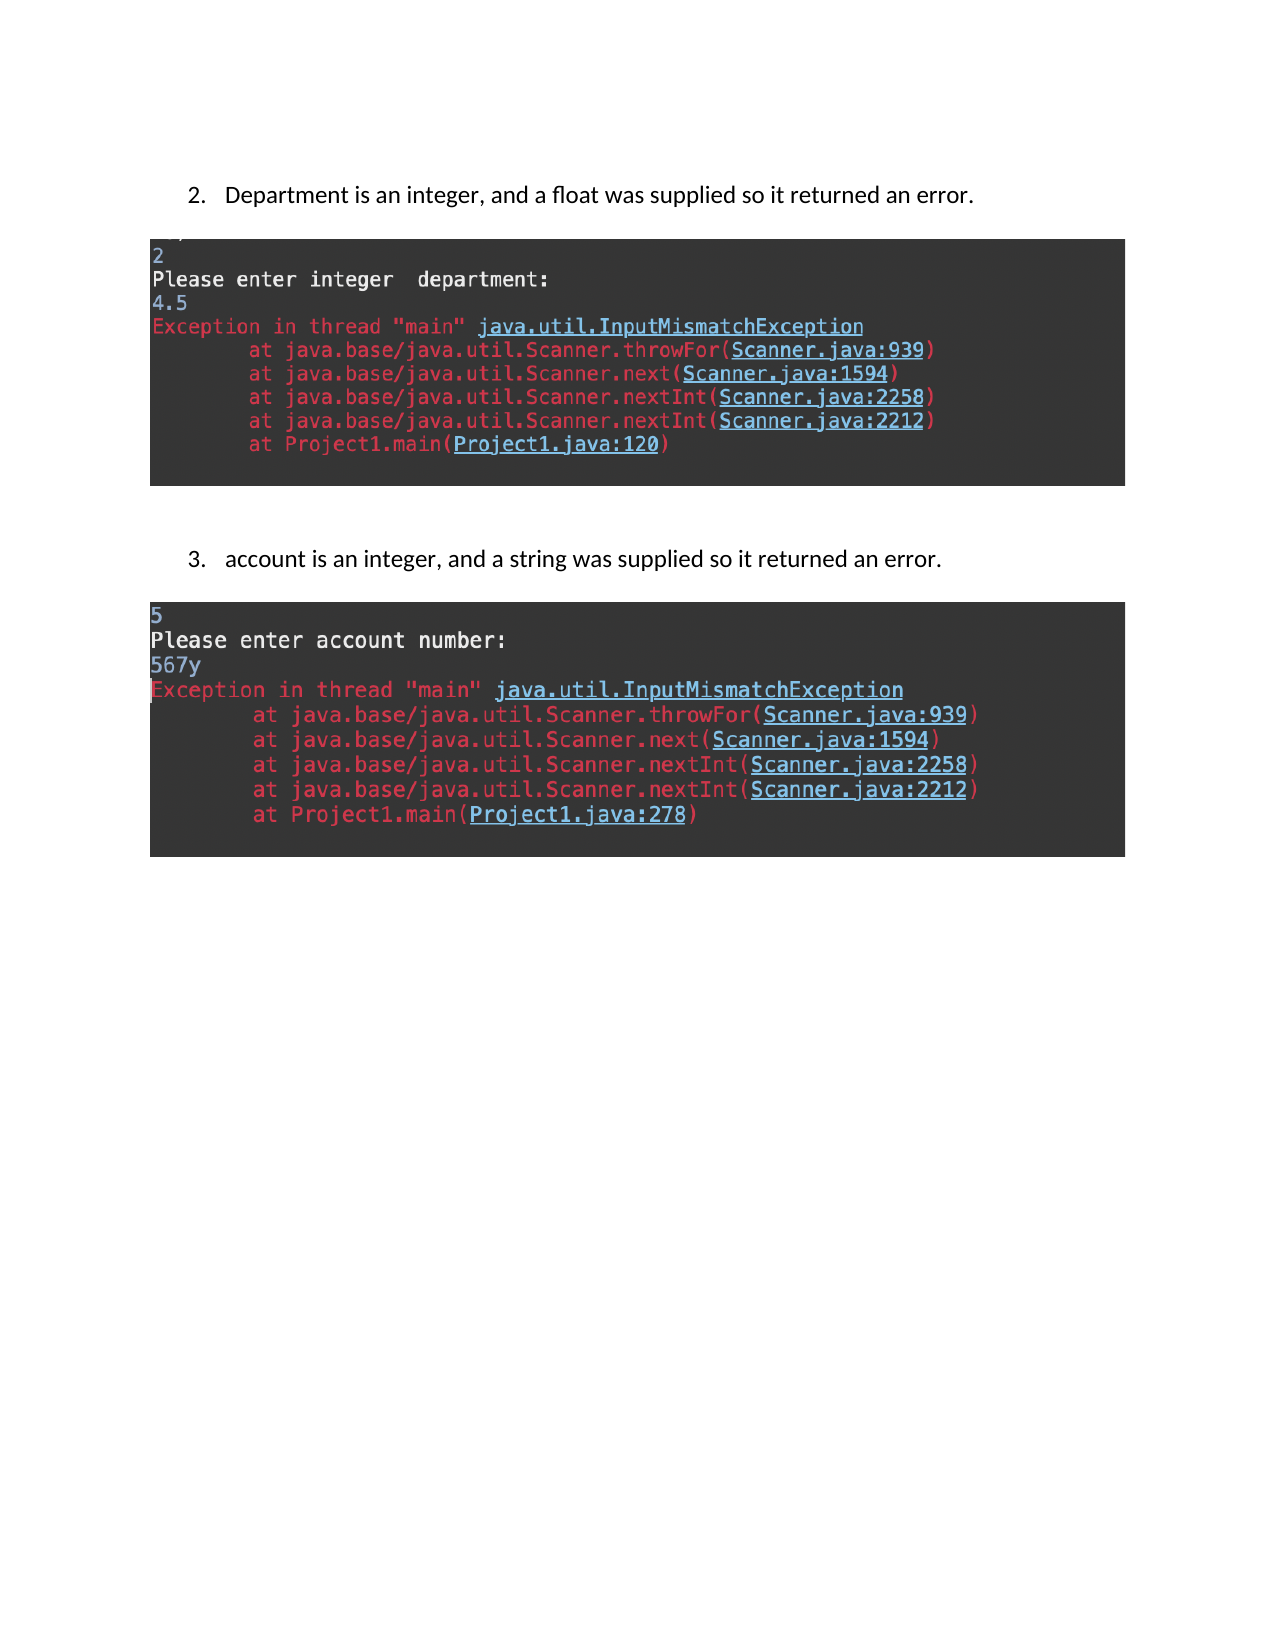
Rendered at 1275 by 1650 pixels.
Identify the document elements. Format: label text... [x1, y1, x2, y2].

list Department is an integer, and a float was supplied so it returned an error. [187, 179, 1125, 209]
picture [150, 602, 1125, 857]
picture [150, 239, 1125, 486]
list account is an integer, and a string was supplied so it returned an error. [187, 543, 1125, 573]
